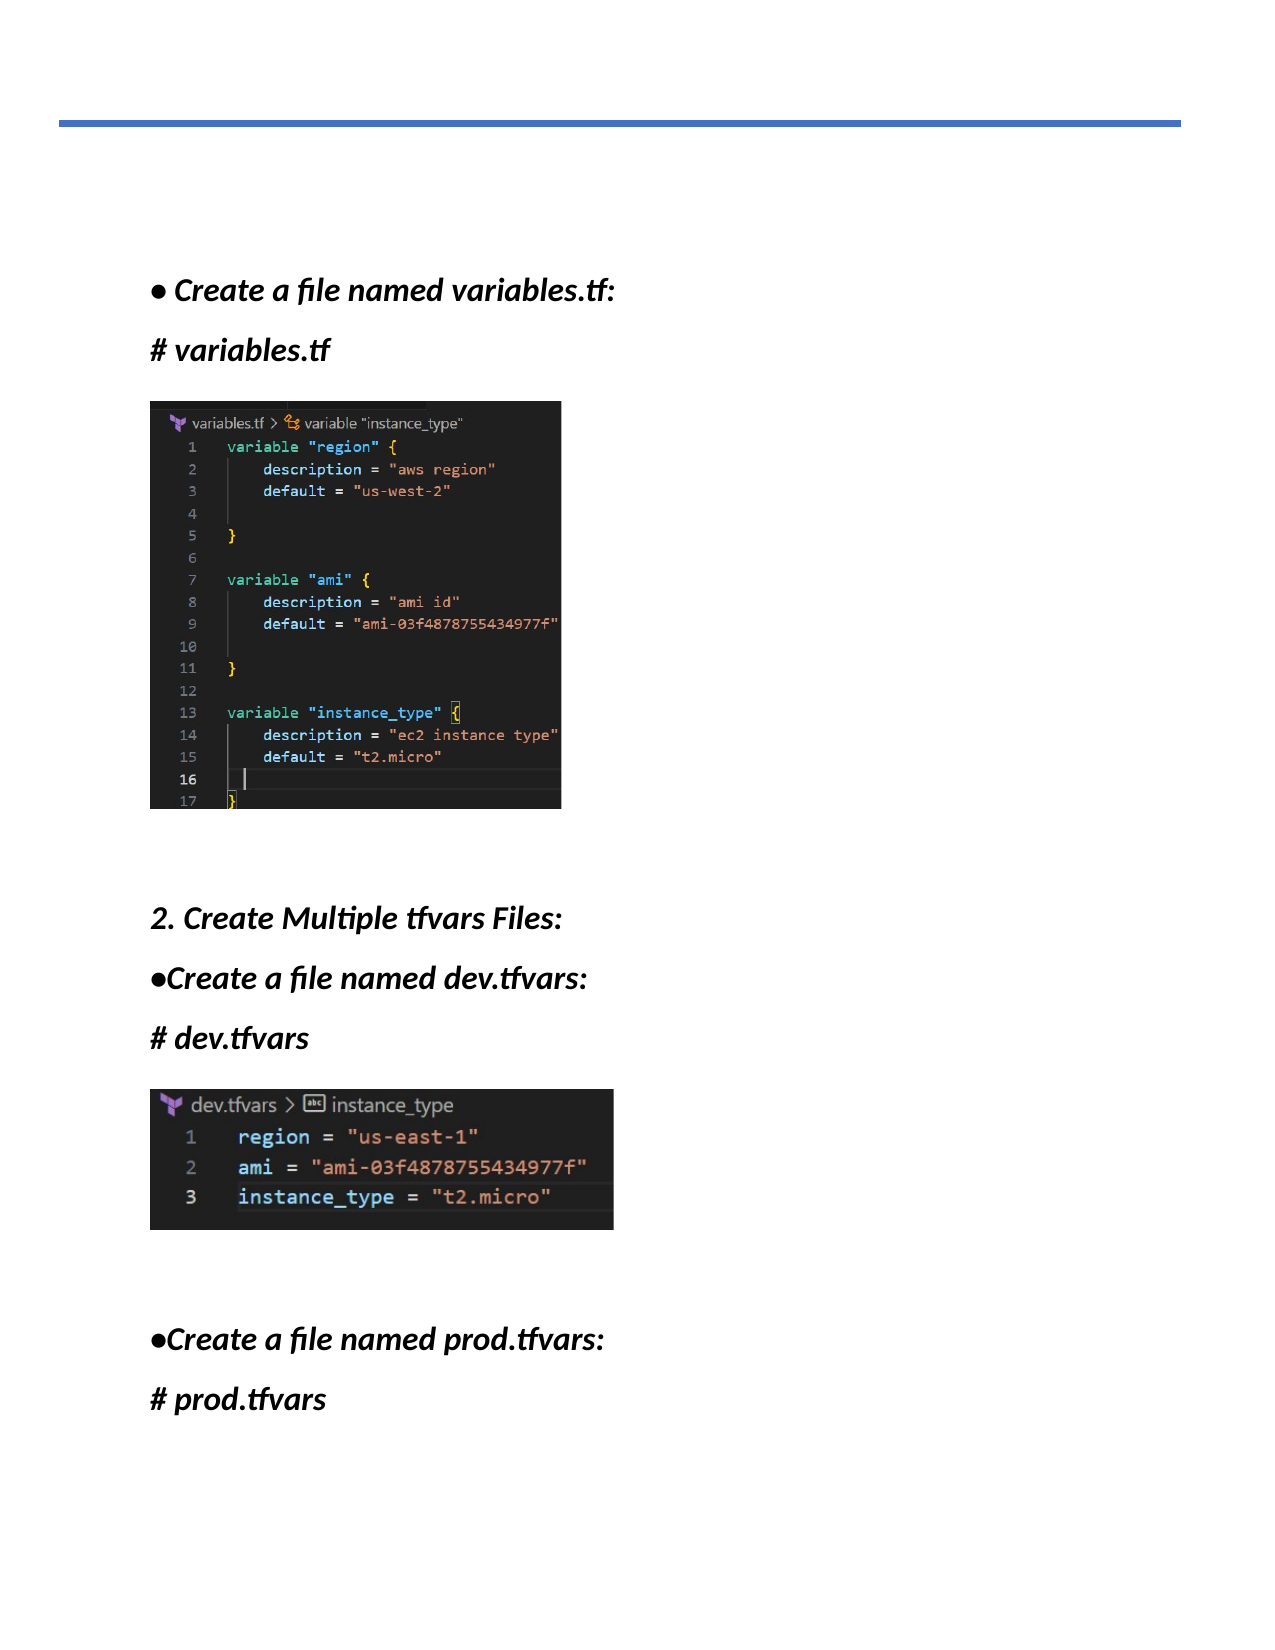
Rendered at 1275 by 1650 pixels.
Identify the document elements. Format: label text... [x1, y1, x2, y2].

picture [150, 401, 562, 809]
text •Create a file named prod.tfvars: [150, 1318, 1125, 1359]
text # prod.tfvars [150, 1378, 1125, 1419]
text # dev.tfvars [150, 1017, 1125, 1058]
text 2. Create Multiple tfvars Files: [150, 897, 1125, 938]
text • Create a file named variables.tf: [150, 269, 1125, 310]
picture [150, 1089, 614, 1230]
text •Create a file named dev.tfvars: [150, 957, 1125, 998]
text # variables.tf [150, 329, 1125, 370]
